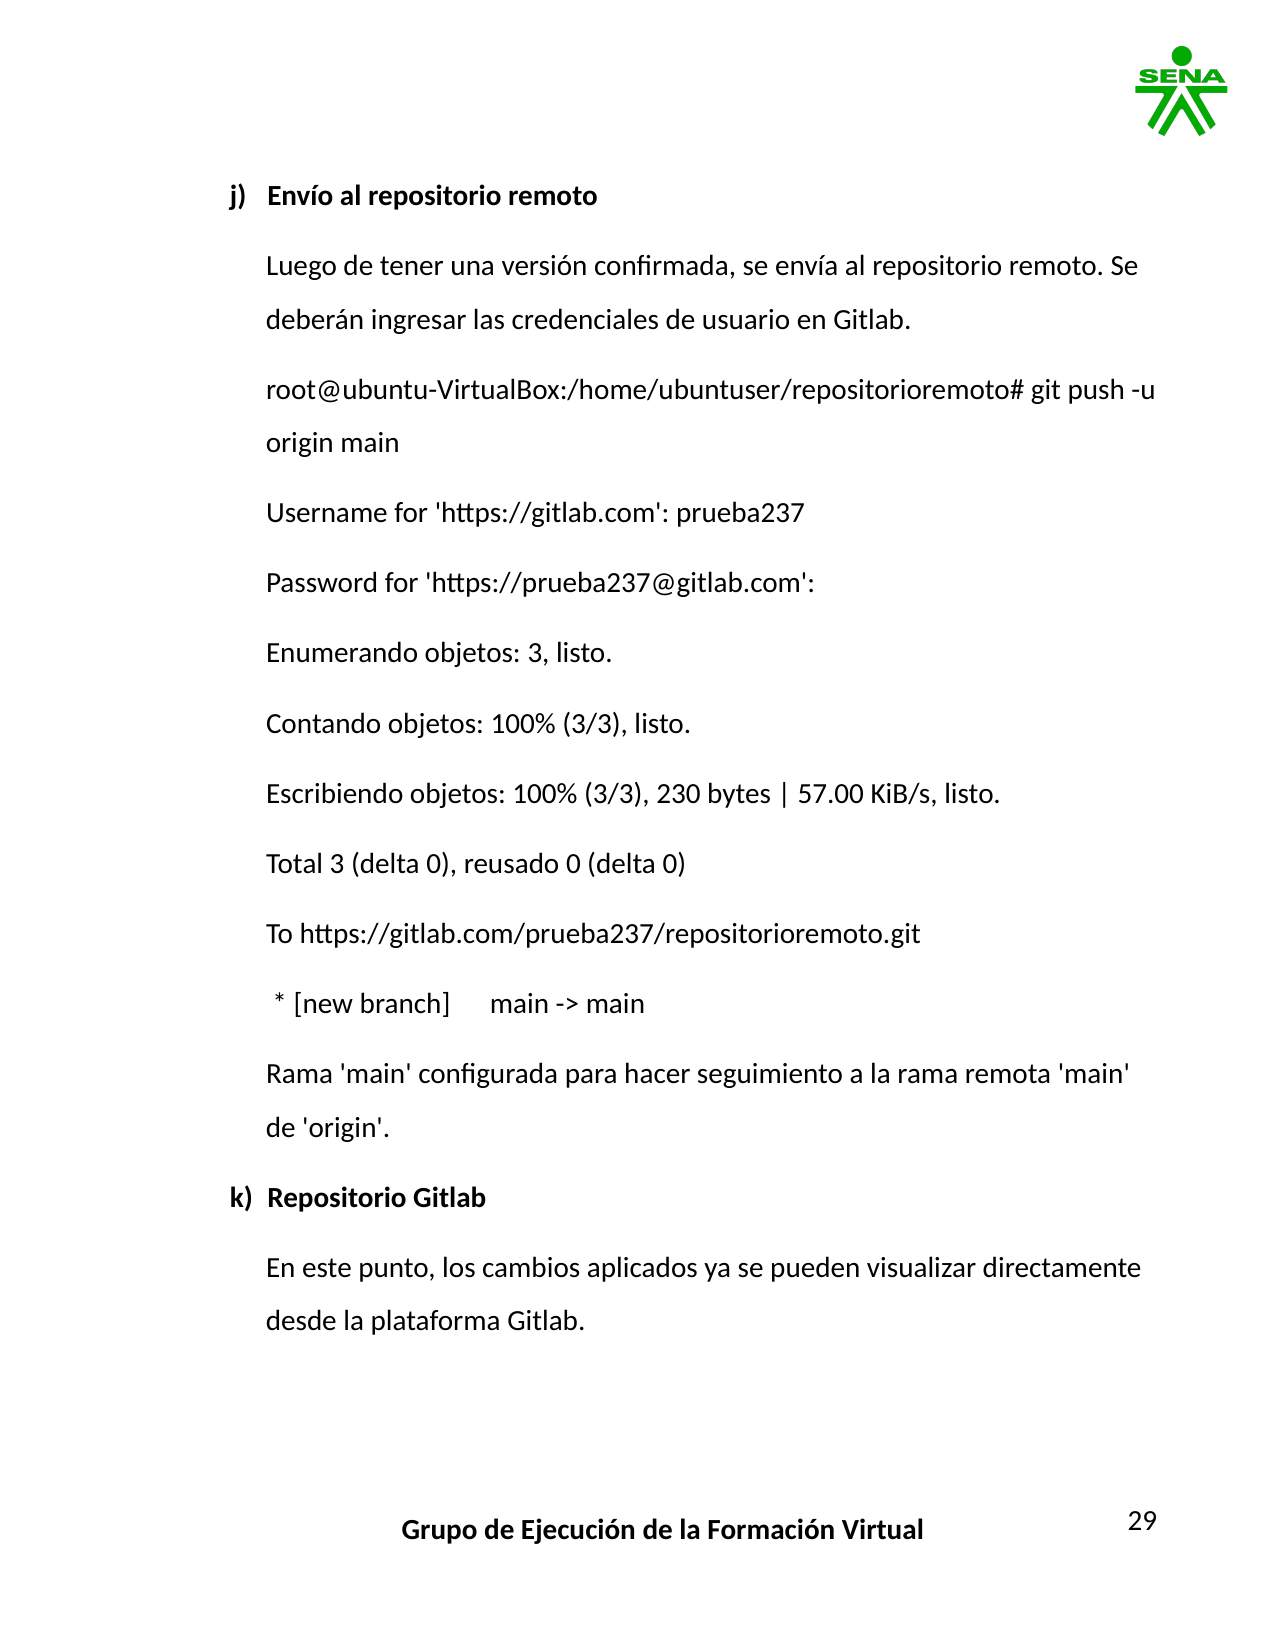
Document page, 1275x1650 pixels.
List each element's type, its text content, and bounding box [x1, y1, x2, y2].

text Contando objetos: 100% (3/3), listo. [192, 705, 1157, 740]
text To https://gitlab.com/prueba237/repositorioremoto.git [192, 915, 1157, 951]
text * [new branch] main -> main [192, 985, 1157, 1021]
text Password for 'https://prueba237@gitlab.com': [192, 564, 1157, 600]
text Luego de tener una versión confirmada, se envía al repositorio remoto. Se deberán ingresar las credenciales de usuario en Gitlab. [266, 247, 1157, 336]
text En este punto, los cambios aplicados ya se pueden visualizar directamente desde la plataforma Gitlab. [266, 1249, 1157, 1338]
text Rama 'main' configurada para hacer seguimiento a la rama remota 'main' de 'origin'. [266, 1055, 1157, 1144]
text Username for 'https://gitlab.com': prueba237 [192, 494, 1157, 530]
text Enumerando objetos: 3, listo. [192, 634, 1157, 670]
list Repositorio Gitlab [229, 1179, 1157, 1214]
text root@ubuntu-VirtualBox:/home/ubuntuser/repositorioremoto# git push -u origin main [266, 371, 1157, 460]
picture [1135, 46, 1228, 136]
text Total 3 (delta 0), reusado 0 (delta 0) [192, 845, 1157, 881]
text Escribiendo objetos: 100% (3/3), 230 bytes | 57.00 KiB/s, listo. [192, 775, 1157, 810]
list Envío al repositorio remoto [229, 177, 1157, 213]
